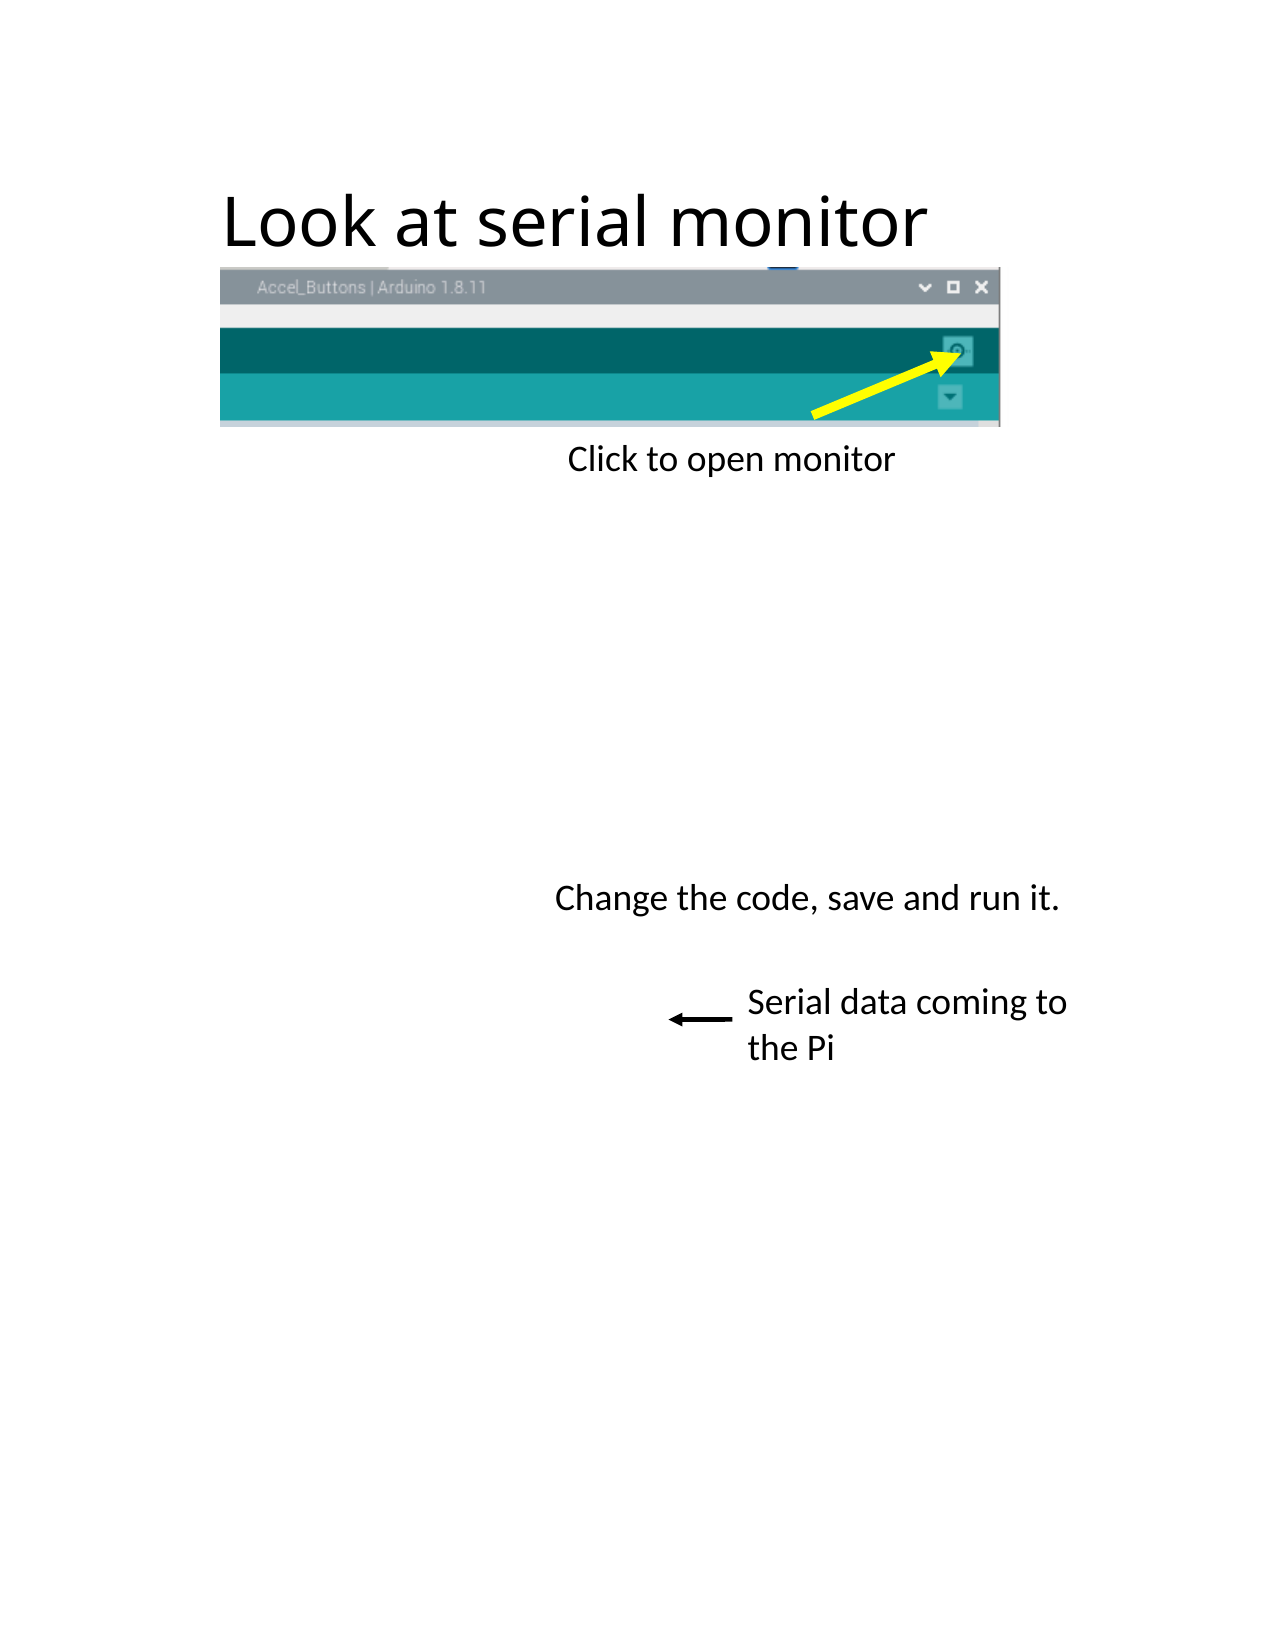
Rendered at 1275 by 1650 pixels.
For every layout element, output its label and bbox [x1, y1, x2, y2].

picture [220, 267, 1009, 427]
